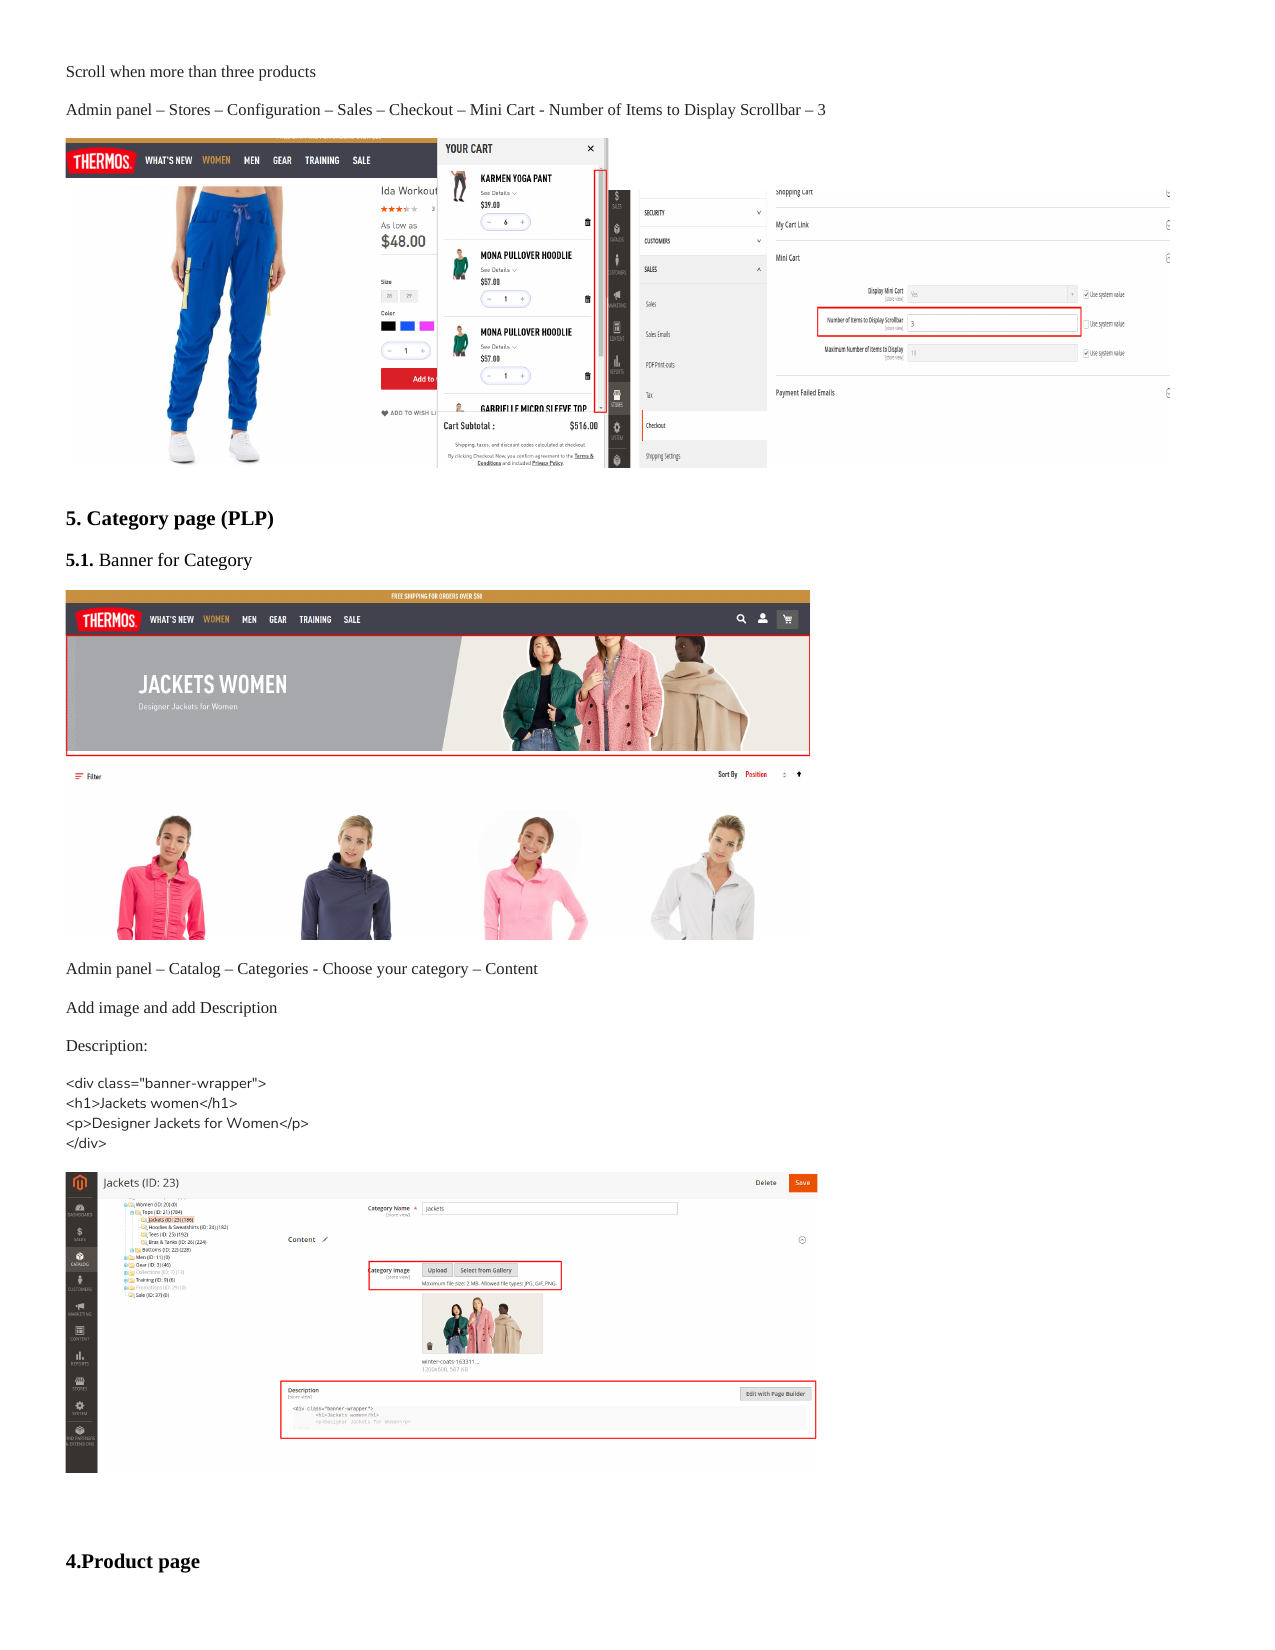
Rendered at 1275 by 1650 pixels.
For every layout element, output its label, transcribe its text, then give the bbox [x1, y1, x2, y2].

text </div> [66, 1134, 1191, 1154]
text 4.Product page [66, 1549, 1191, 1573]
text <p>Designer Jackets for Women</p> [66, 1114, 1191, 1134]
text Admin panel – Catalog – Categories - Choose your category – Content [66, 959, 1191, 978]
text Add image and add Description [66, 997, 1191, 1017]
text Scroll when more than three products [66, 62, 1191, 81]
text <div class="banner-wrapper"> [66, 1074, 1191, 1094]
text 5. Category page (PLP) [66, 506, 1191, 530]
picture [65, 1172, 818, 1473]
picture [65, 590, 811, 940]
text Admin panel – Stores – Configuration – Sales – Checkout – Mini Cart - Number of Items to Display Scrollbar – 3 [66, 100, 1191, 119]
text 5.1. Banner for Category [66, 549, 1191, 571]
picture [65, 138, 1170, 468]
text Description: [66, 1036, 1191, 1055]
text <h1>Jackets women</h1> [66, 1094, 1191, 1114]
